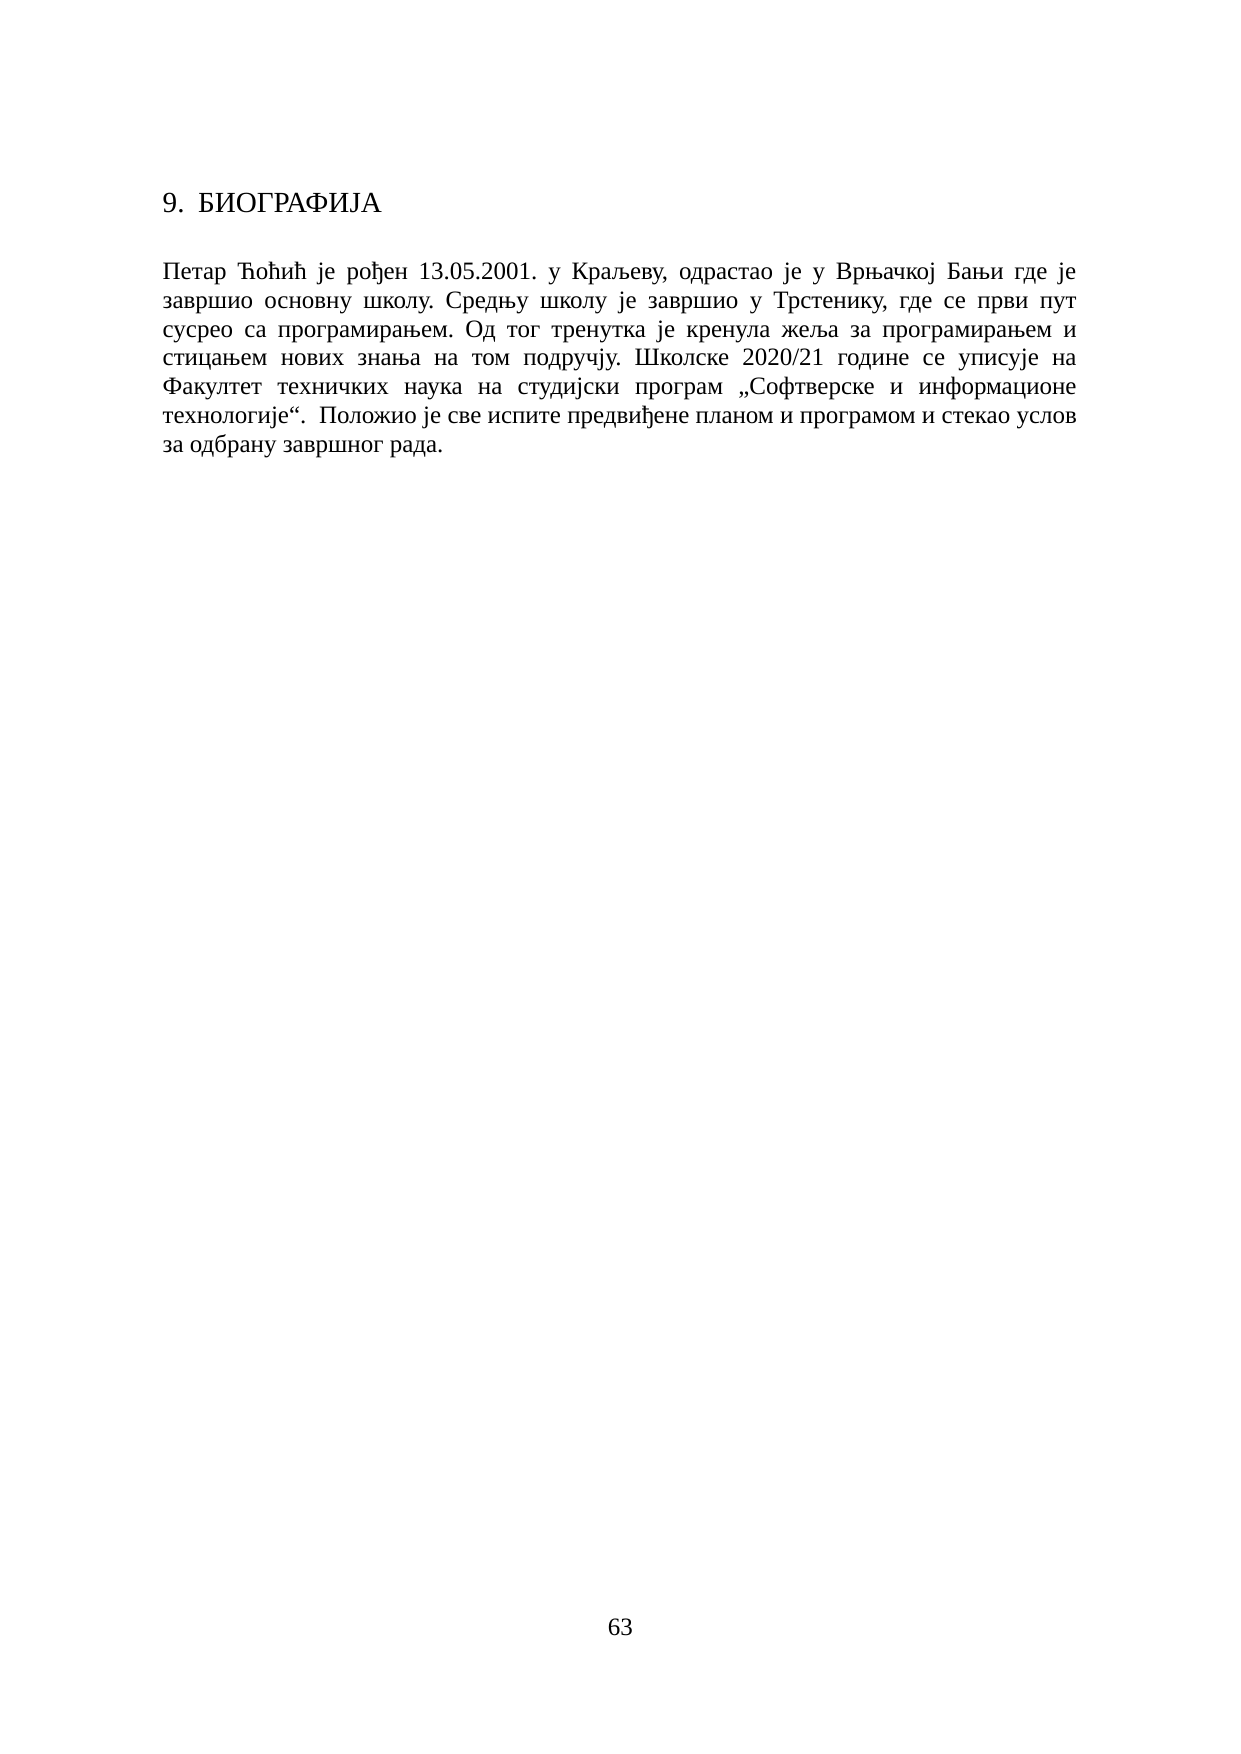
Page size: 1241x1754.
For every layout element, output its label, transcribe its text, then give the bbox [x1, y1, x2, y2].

subtitle БИОГРАФИЈА [162, 185, 1078, 219]
text Петар Ћоћић је рођен 13.05.2001. у Краљеву, одрастао је у Врњачкој Бањи где је завршио основну школу. Средњу школу је завршио у Трстенику, где се први пут сусрео са програмирањем. Од тог тренутка је кренула жеља за програмирањем и стицањем нових знања на том подручју. Школске 2020/21 године се уписује на Факултет техничких наука на студијски програм „Софтверске и информационе технологије“. Положио је све испите предвиђене планом и програмом и стекао услов за одбрану завршног рада. [162, 256, 1078, 457]
